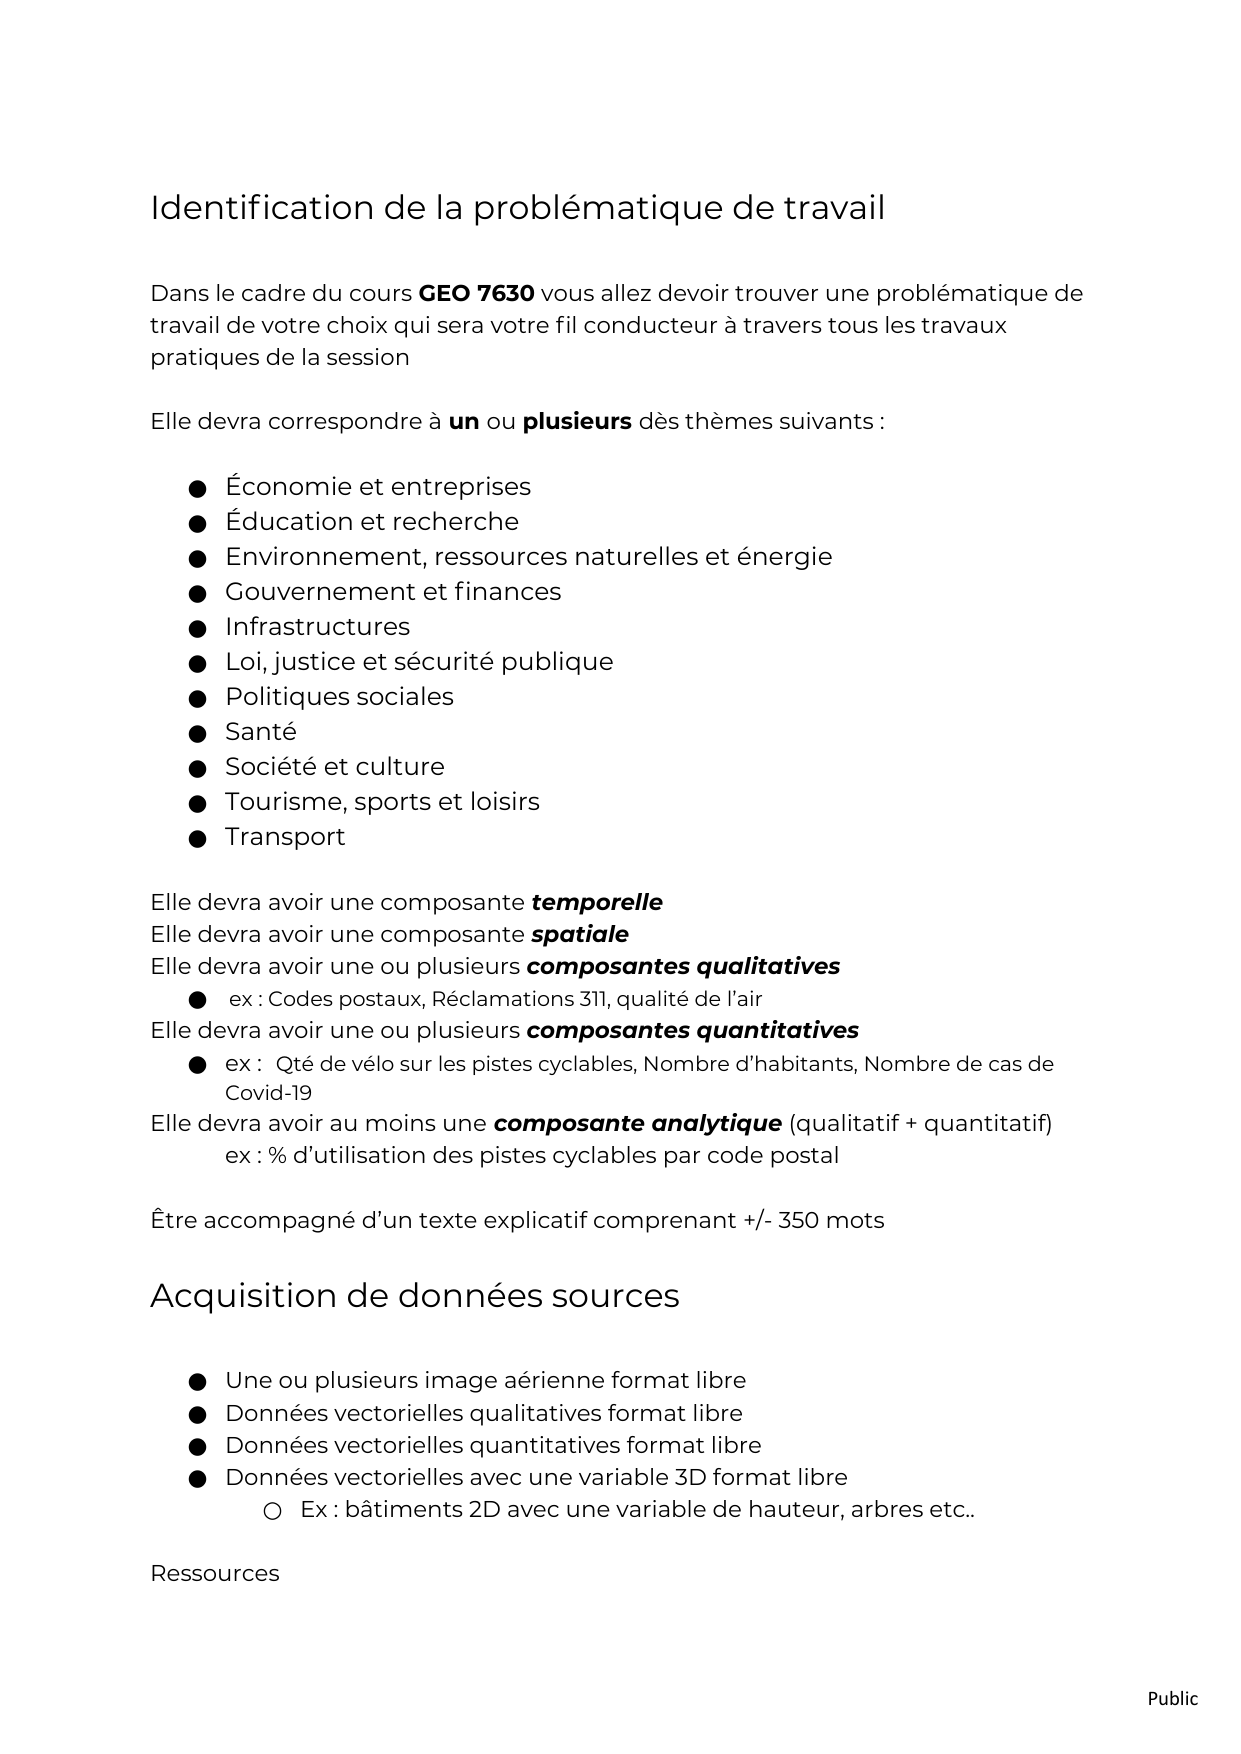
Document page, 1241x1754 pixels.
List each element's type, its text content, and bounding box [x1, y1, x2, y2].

list Ex : bâtiments 2D avec une variable de hauteur, arbres etc.. [262, 1495, 1090, 1523]
list Santé [187, 716, 1090, 747]
list Environnement, ressources naturelles et énergie [187, 541, 1090, 572]
text Elle devra avoir au moins une composante analytique (qualitatif + quantitatif) [150, 1109, 1090, 1137]
list Une ou plusieurs image aérienne format libre [187, 1367, 1090, 1394]
text Elle devra avoir une composante spatiale [150, 920, 1090, 948]
list Tourisme, sports et loisirs [187, 786, 1090, 817]
text Ressources [150, 1559, 1090, 1587]
list Politiques sociales [187, 681, 1090, 712]
text Elle devra avoir une composante temporelle [150, 888, 1090, 916]
list Loi, justice et sécurité publique [187, 646, 1090, 677]
list Éducation et recherche [187, 506, 1090, 537]
list Infrastructures [187, 611, 1090, 642]
list Société et culture [187, 751, 1090, 782]
list ex : Codes postaux, Réclamations 311, qualité de l’air [187, 984, 1090, 1012]
text Elle devra avoir une ou plusieurs composantes qualitatives [150, 952, 1090, 980]
text Elle devra correspondre à un ou plusieurs dès thèmes suivants : [150, 407, 1090, 435]
list Gouvernement et finances [187, 576, 1090, 607]
text Être accompagné d’un texte explicatif comprenant +/- 350 mots [150, 1206, 1090, 1234]
text Dans le cadre du cours GEO 7630 vous allez devoir trouver une problématique de travail de votre choix qui sera votre fil conducteur à travers tous les travaux pratiques de la session [150, 279, 1090, 371]
list Données vectorielles qualitatives format libre [187, 1399, 1090, 1427]
list ex : Qté de vélo sur les pistes cyclables, Nombre d’habitants, Nombre de cas de Covid-19 [187, 1049, 1090, 1106]
list Données vectorielles avec une variable 3D format libre [187, 1463, 1090, 1491]
list Économie et entreprises [187, 471, 1090, 502]
text ex : % d’utilisation des pistes cyclables par code postal [150, 1142, 1090, 1169]
list Transport [187, 821, 1090, 852]
subtitle Identification de la problématique de travail [150, 187, 1090, 228]
list Données vectorielles quantitatives format libre [187, 1431, 1090, 1459]
text Elle devra avoir une ou plusieurs composantes quantitatives [150, 1017, 1090, 1044]
subtitle Acquisition de données sources [150, 1275, 1090, 1316]
